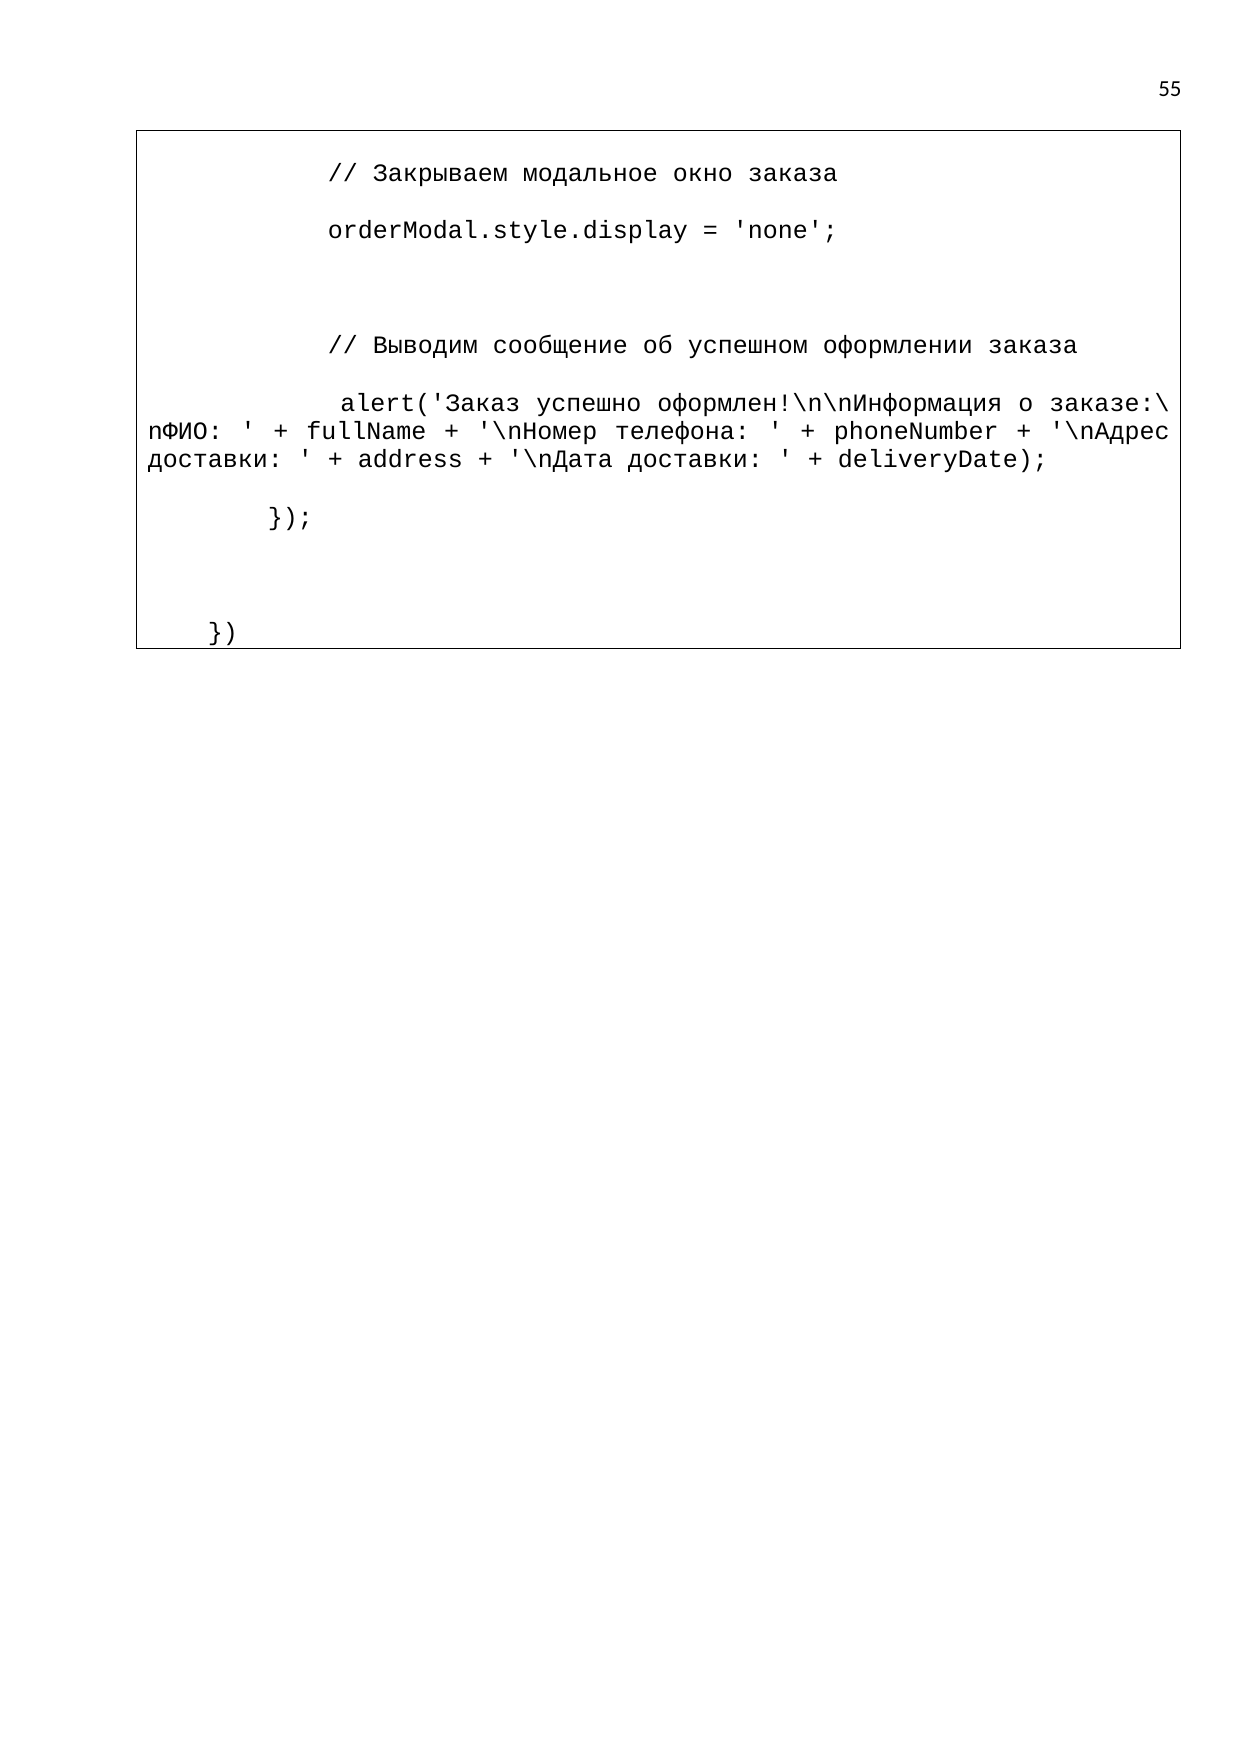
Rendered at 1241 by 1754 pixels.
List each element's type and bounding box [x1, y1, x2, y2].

table_header [137, 131, 1180, 648]
